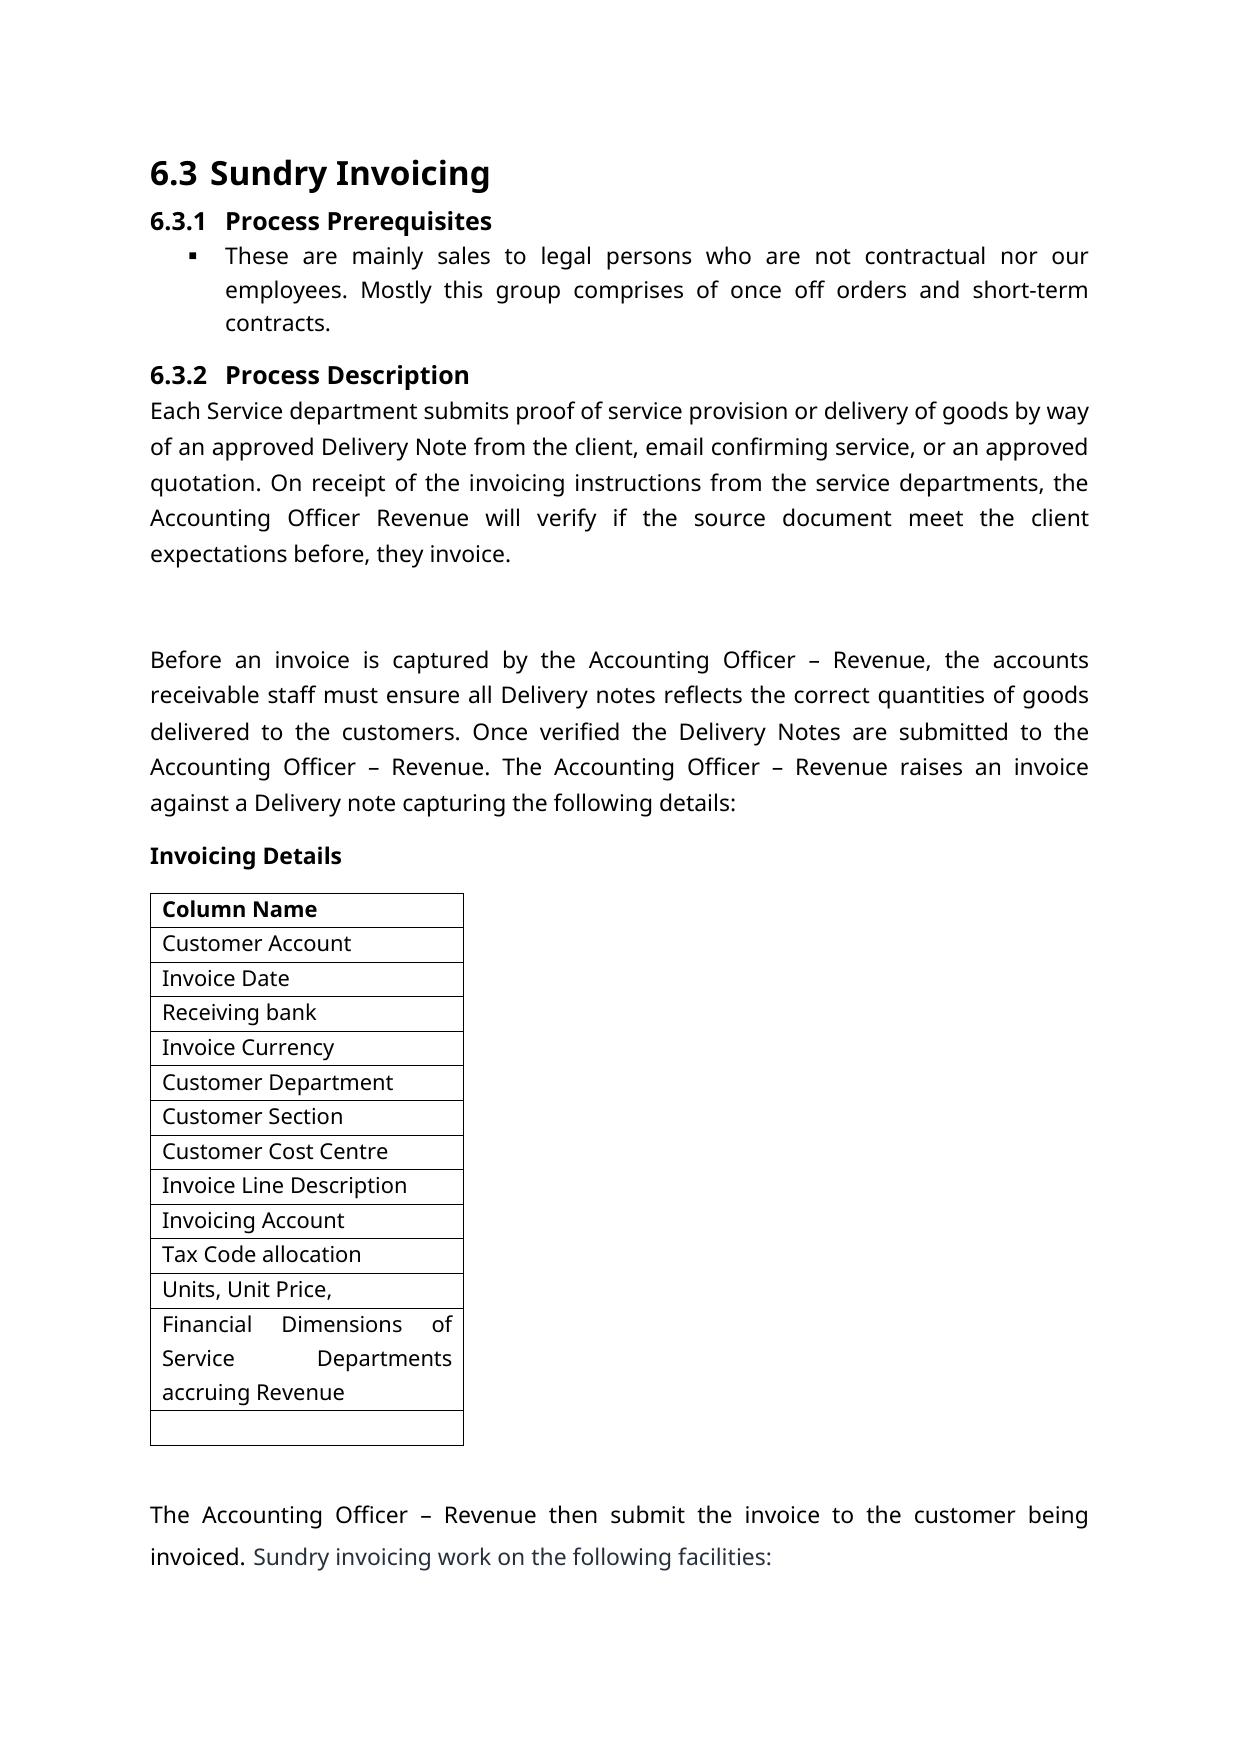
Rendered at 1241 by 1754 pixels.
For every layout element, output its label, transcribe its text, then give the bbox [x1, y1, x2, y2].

table_cell [151, 1411, 463, 1445]
table_cell Financial Dimensions of Service Departments accruing Revenue [151, 1309, 463, 1410]
table_cell Customer Department [151, 1066, 463, 1100]
text The Accounting Officer – Revenue then submit the invoice to the customer being invoiced. Sundry invoicing work on the following facilities: [150, 1499, 1090, 1574]
text Invoicing Details [150, 840, 1090, 871]
table_header Column Name [151, 894, 463, 927]
subtitle Process Prerequisites [150, 203, 1090, 237]
table_cell Invoice Date [151, 963, 463, 996]
table_cell Invoice Line Description [151, 1170, 463, 1204]
table_cell Receiving bank [151, 997, 463, 1031]
text Before an invoice is captured by the Accounting Officer – Revenue, the accounts receivable staff must ensure all Delivery notes reflects the correct quantities of goods delivered to the customers. Once verified the Delivery Notes are submitted to the Accounting Officer – Revenue. The Accounting Officer – Revenue raises an invoice against a Delivery note capturing the following details: [150, 643, 1090, 818]
table_cell Customer Account [151, 928, 463, 962]
table_cell Tax Code allocation [151, 1239, 463, 1273]
table_cell Invoice Currency [151, 1032, 463, 1065]
subtitle Process Description [150, 358, 1090, 392]
table_cell Customer Cost Centre [151, 1136, 463, 1169]
text Each Service department submits proof of service provision or delivery of goods by way of an approved Delivery Note from the client, email confirming service, or an approved quotation. On receipt of the invoicing instructions from the service departments, the Accounting Officer Revenue will verify if the source document meet the client expectations before, they invoice. [150, 394, 1090, 569]
table_cell Customer Section [151, 1101, 463, 1134]
table_cell Invoicing Account [151, 1205, 463, 1238]
subtitle Sundry Invoicing [150, 150, 1090, 195]
list These are mainly sales to legal persons who are not contractual nor our employees. Mostly this group comprises of once off orders and short-term contracts. [187, 240, 1090, 339]
table_cell Units, Unit Price, [151, 1274, 463, 1307]
